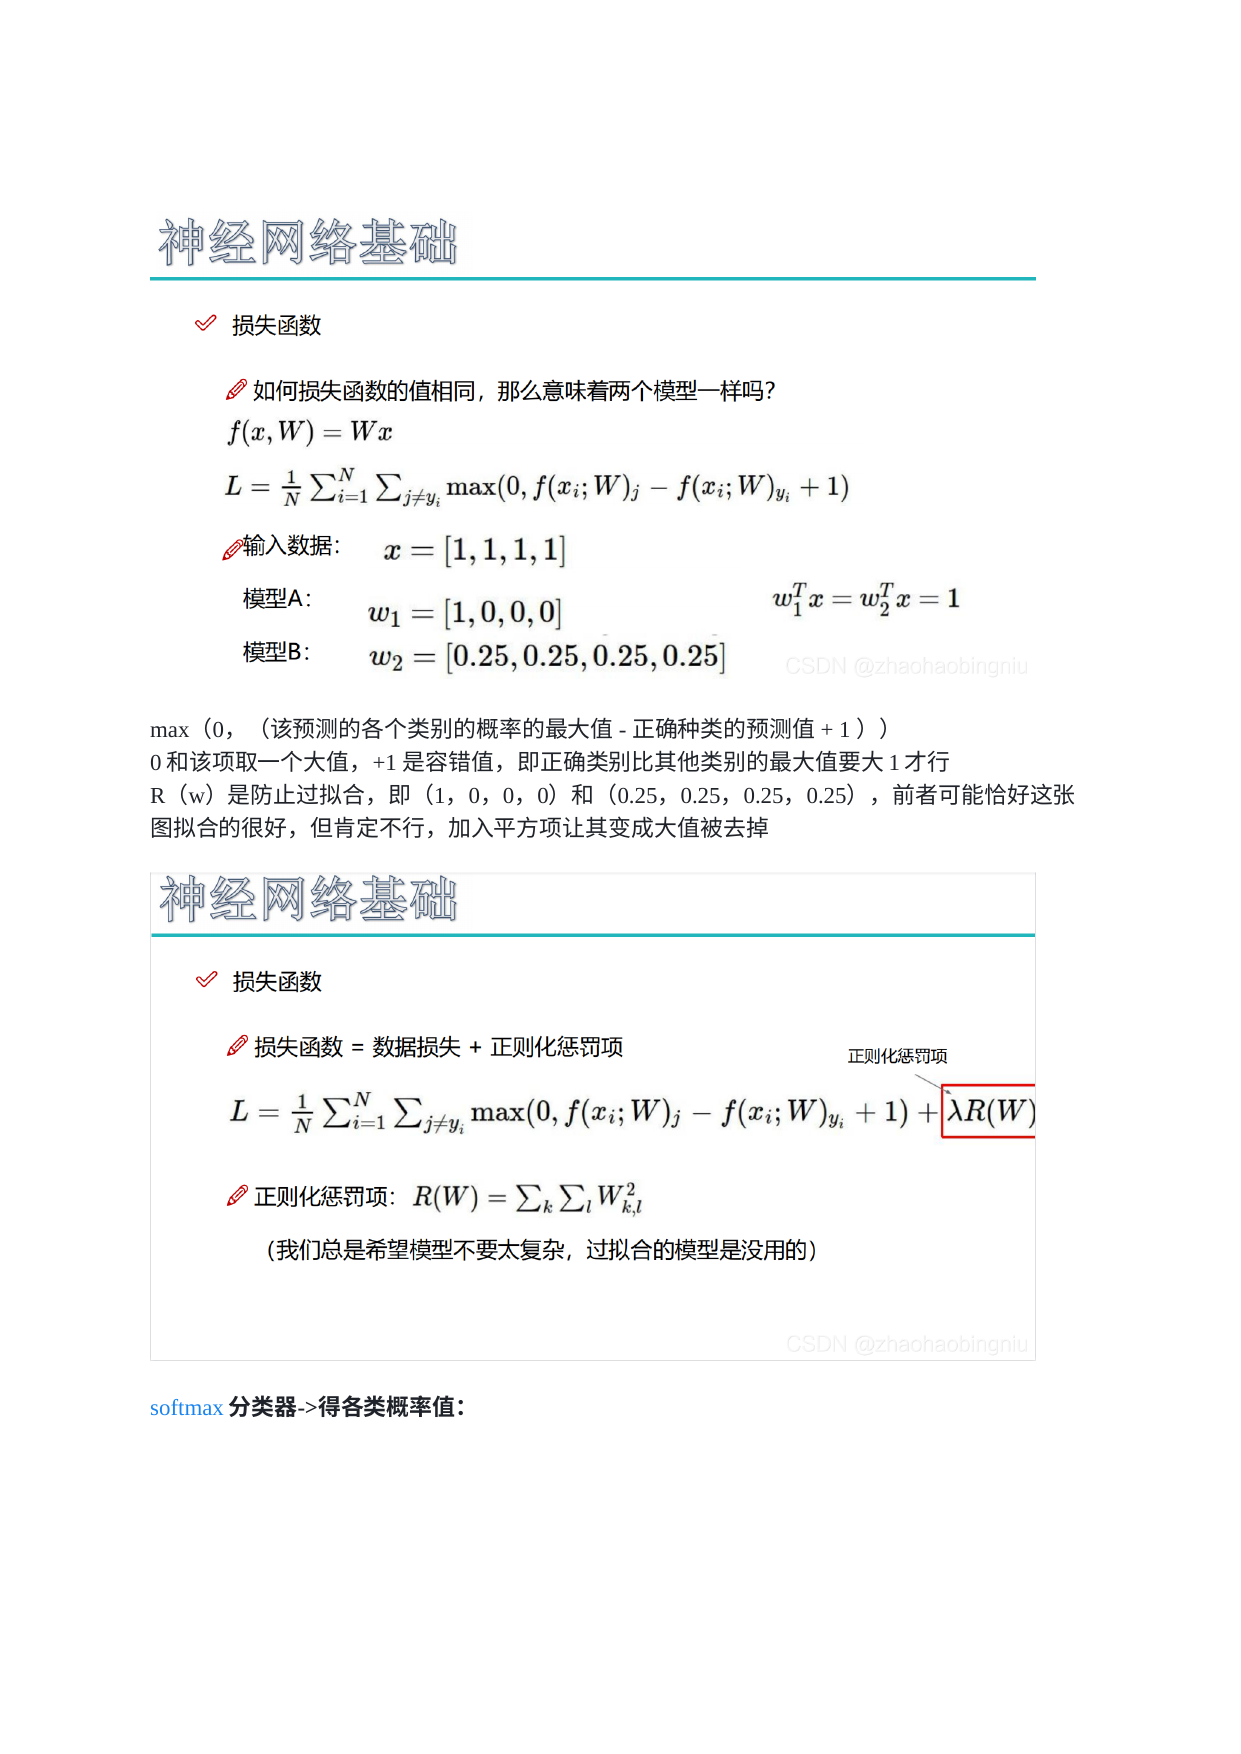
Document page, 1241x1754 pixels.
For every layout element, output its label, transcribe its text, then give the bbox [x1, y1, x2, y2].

text max（0，（该预测的各个类别的概率的最大值 - 正确种类的预测值 + 1 ）） [150, 711, 1090, 744]
text 0和该项取一个大值，+1 是容错值，即正确类别比其他类别的最大值要大1才行 [150, 744, 1090, 777]
text softmax分类器->得各类概率值： [150, 1389, 1090, 1422]
text R（w）是防止过拟合，即（1，0，0，0）和（0.25，0.25，0.25，0.25），前者可能恰好这张图拟合的很好，但肯定不行，加入平方项让其变成大值被去掉 [150, 777, 1090, 843]
picture [150, 871, 1036, 1361]
picture [150, 206, 1036, 683]
